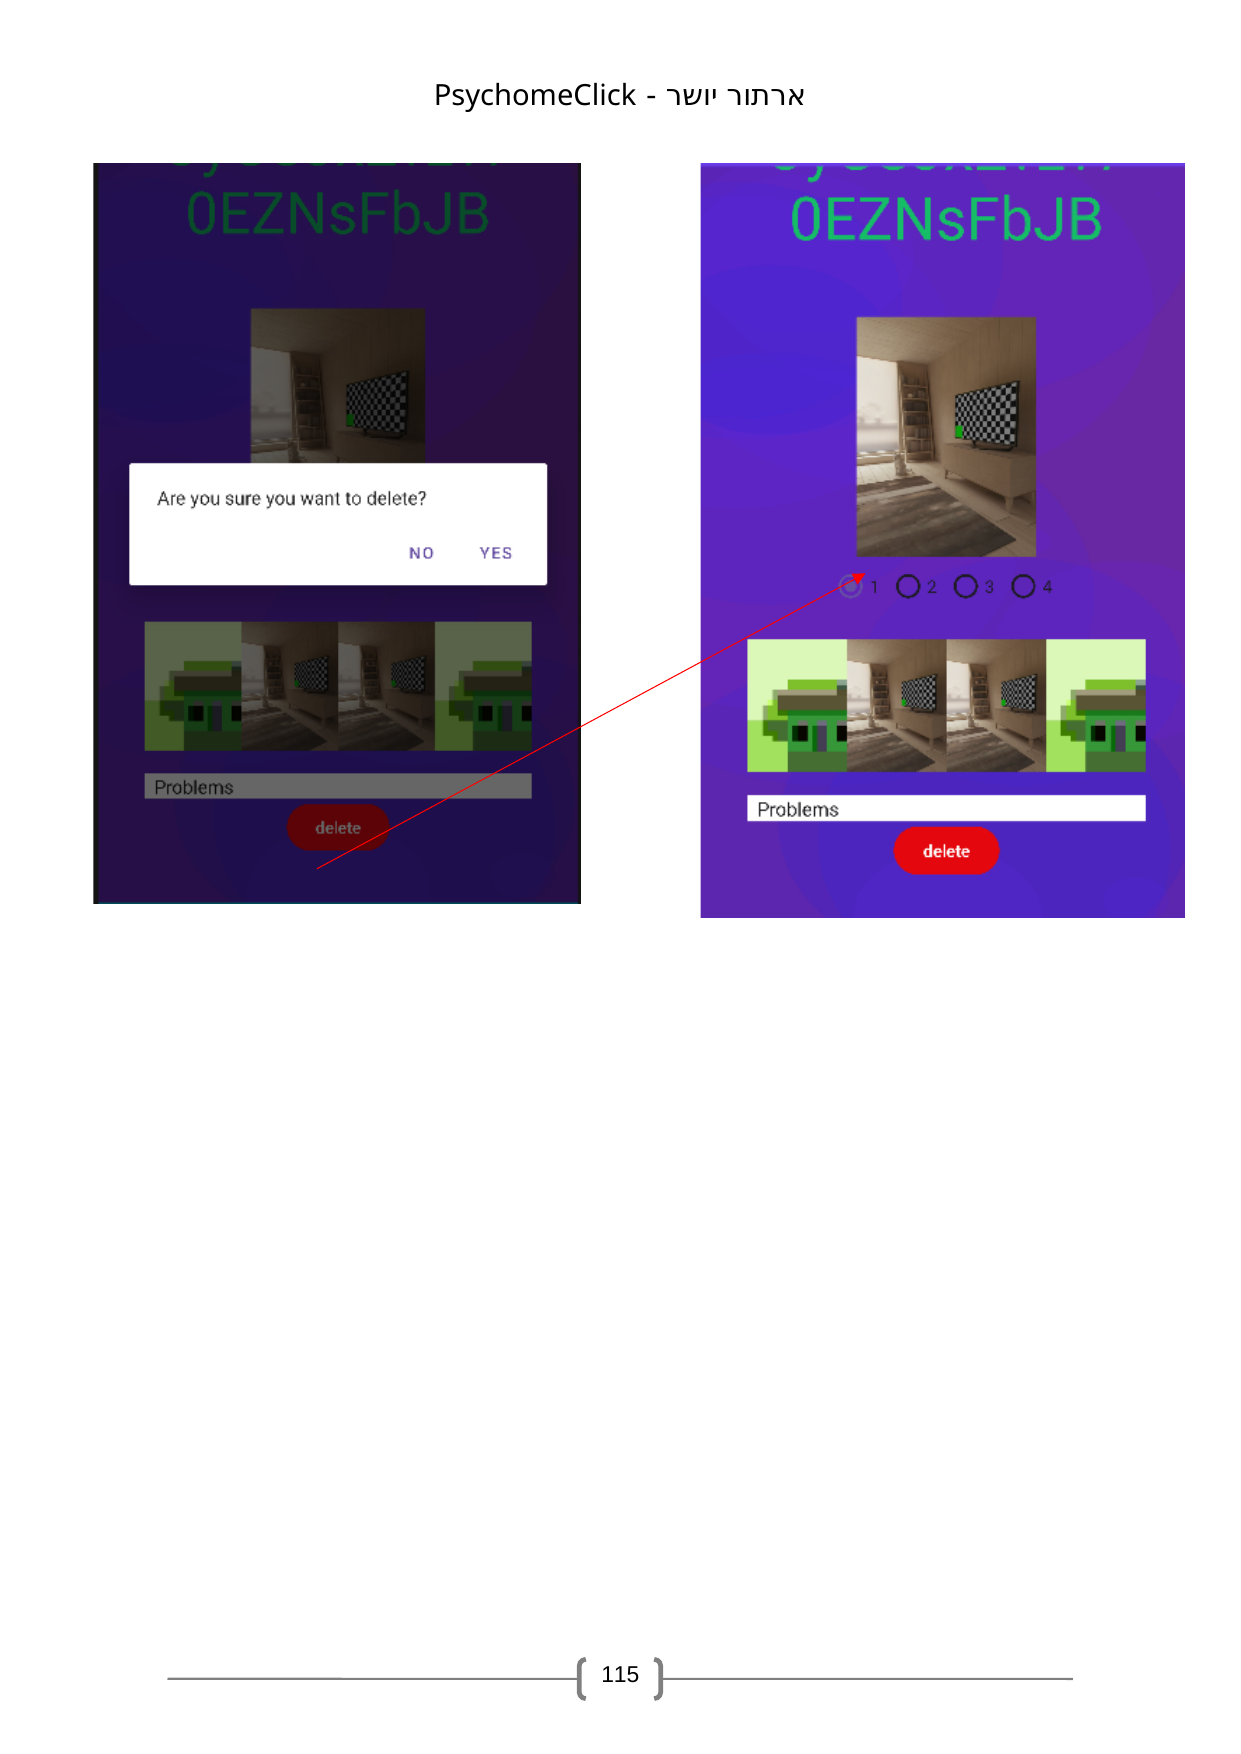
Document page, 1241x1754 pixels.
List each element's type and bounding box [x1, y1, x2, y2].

picture [93, 163, 581, 904]
picture [700, 163, 1185, 918]
